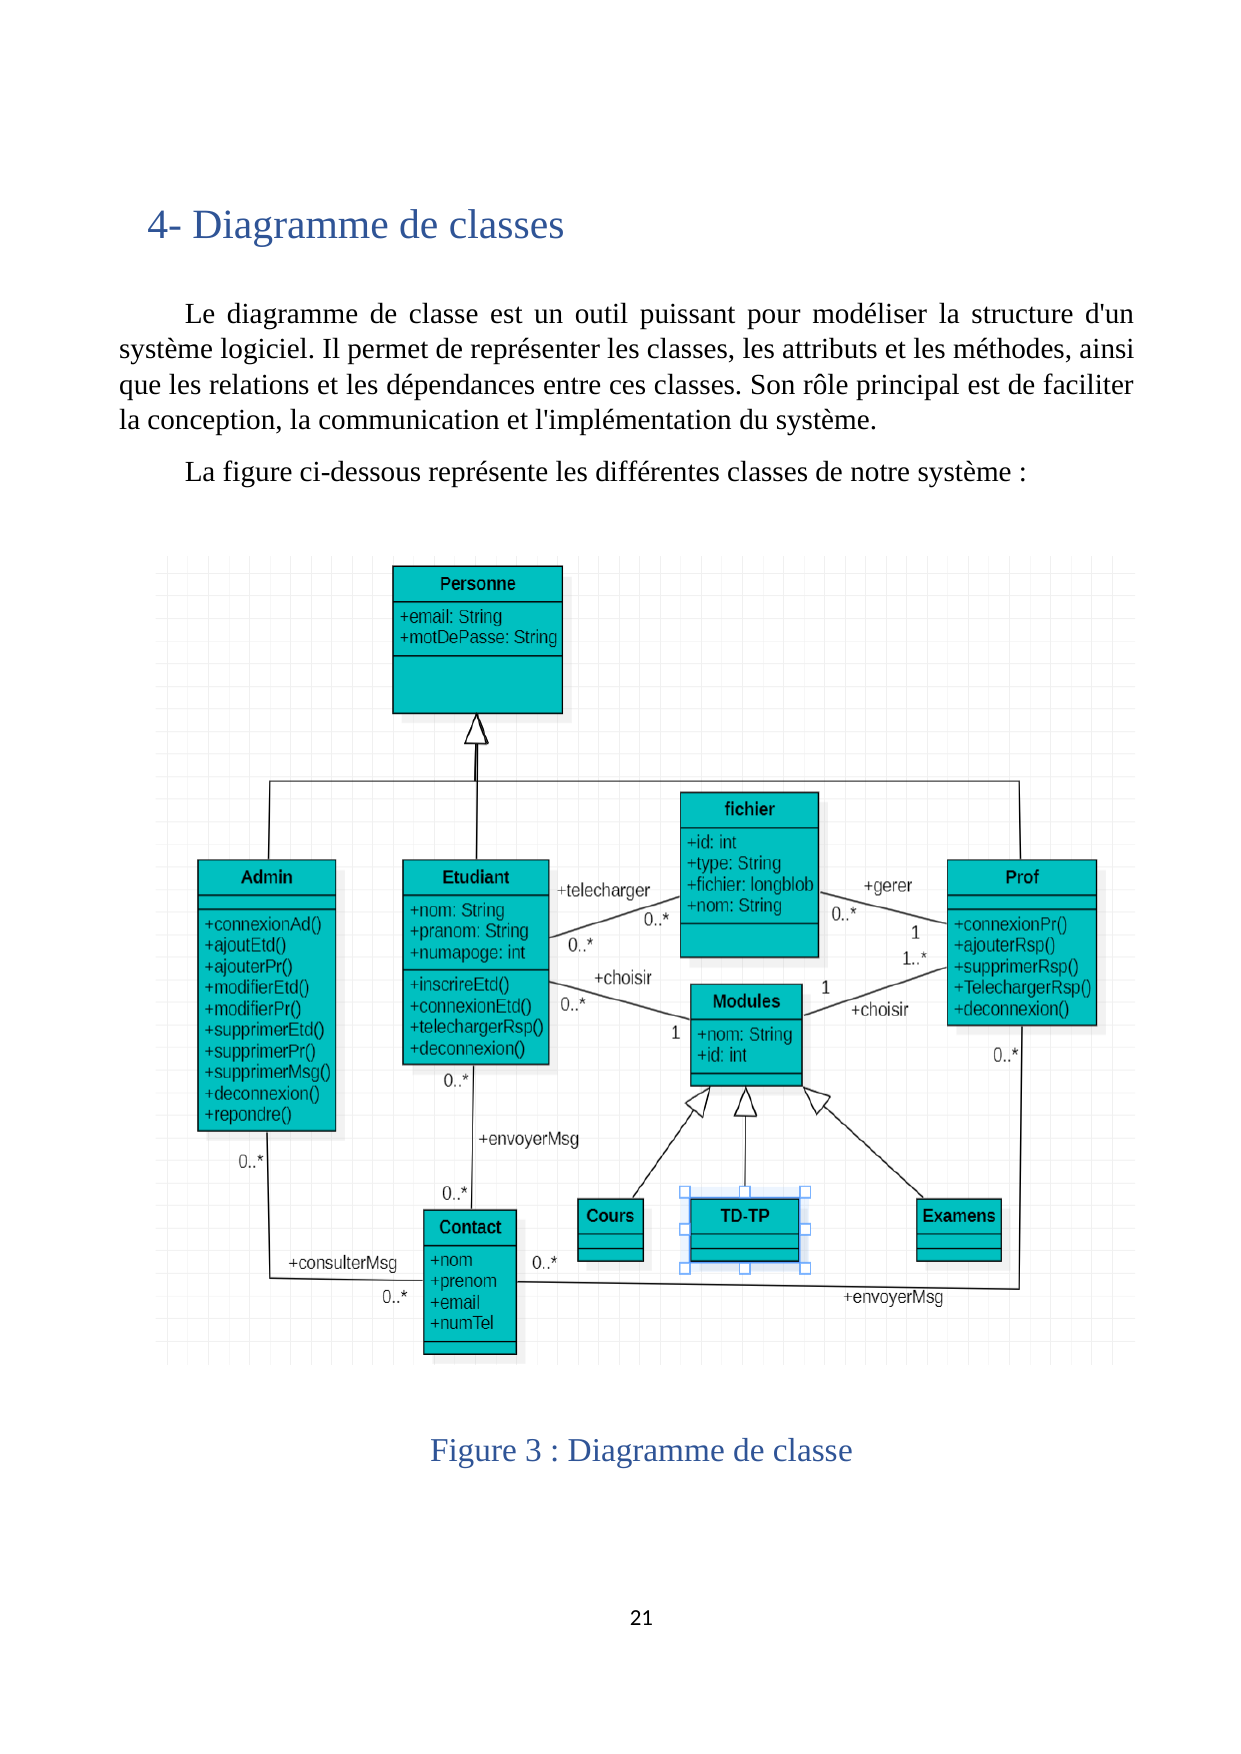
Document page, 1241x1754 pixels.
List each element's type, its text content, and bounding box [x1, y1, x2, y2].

picture [155, 556, 1136, 1365]
text Figure 3 : Diagramme de classe [147, 1430, 1135, 1468]
text La figure ci-dessous représente les différentes classes de notre système : [119, 454, 1135, 487]
subtitle 4- Diagramme de classes [147, 200, 1135, 248]
text Le diagramme de classe est un outil puissant pour modéliser la structure d'un système logiciel. Il permet de représenter les classes, les attributs et les méthodes, ainsi que les relations et les dépendances entre ces classes. Son rôle principal est de faciliter la conception, la communication et l'implémentation du système. [119, 296, 1135, 436]
